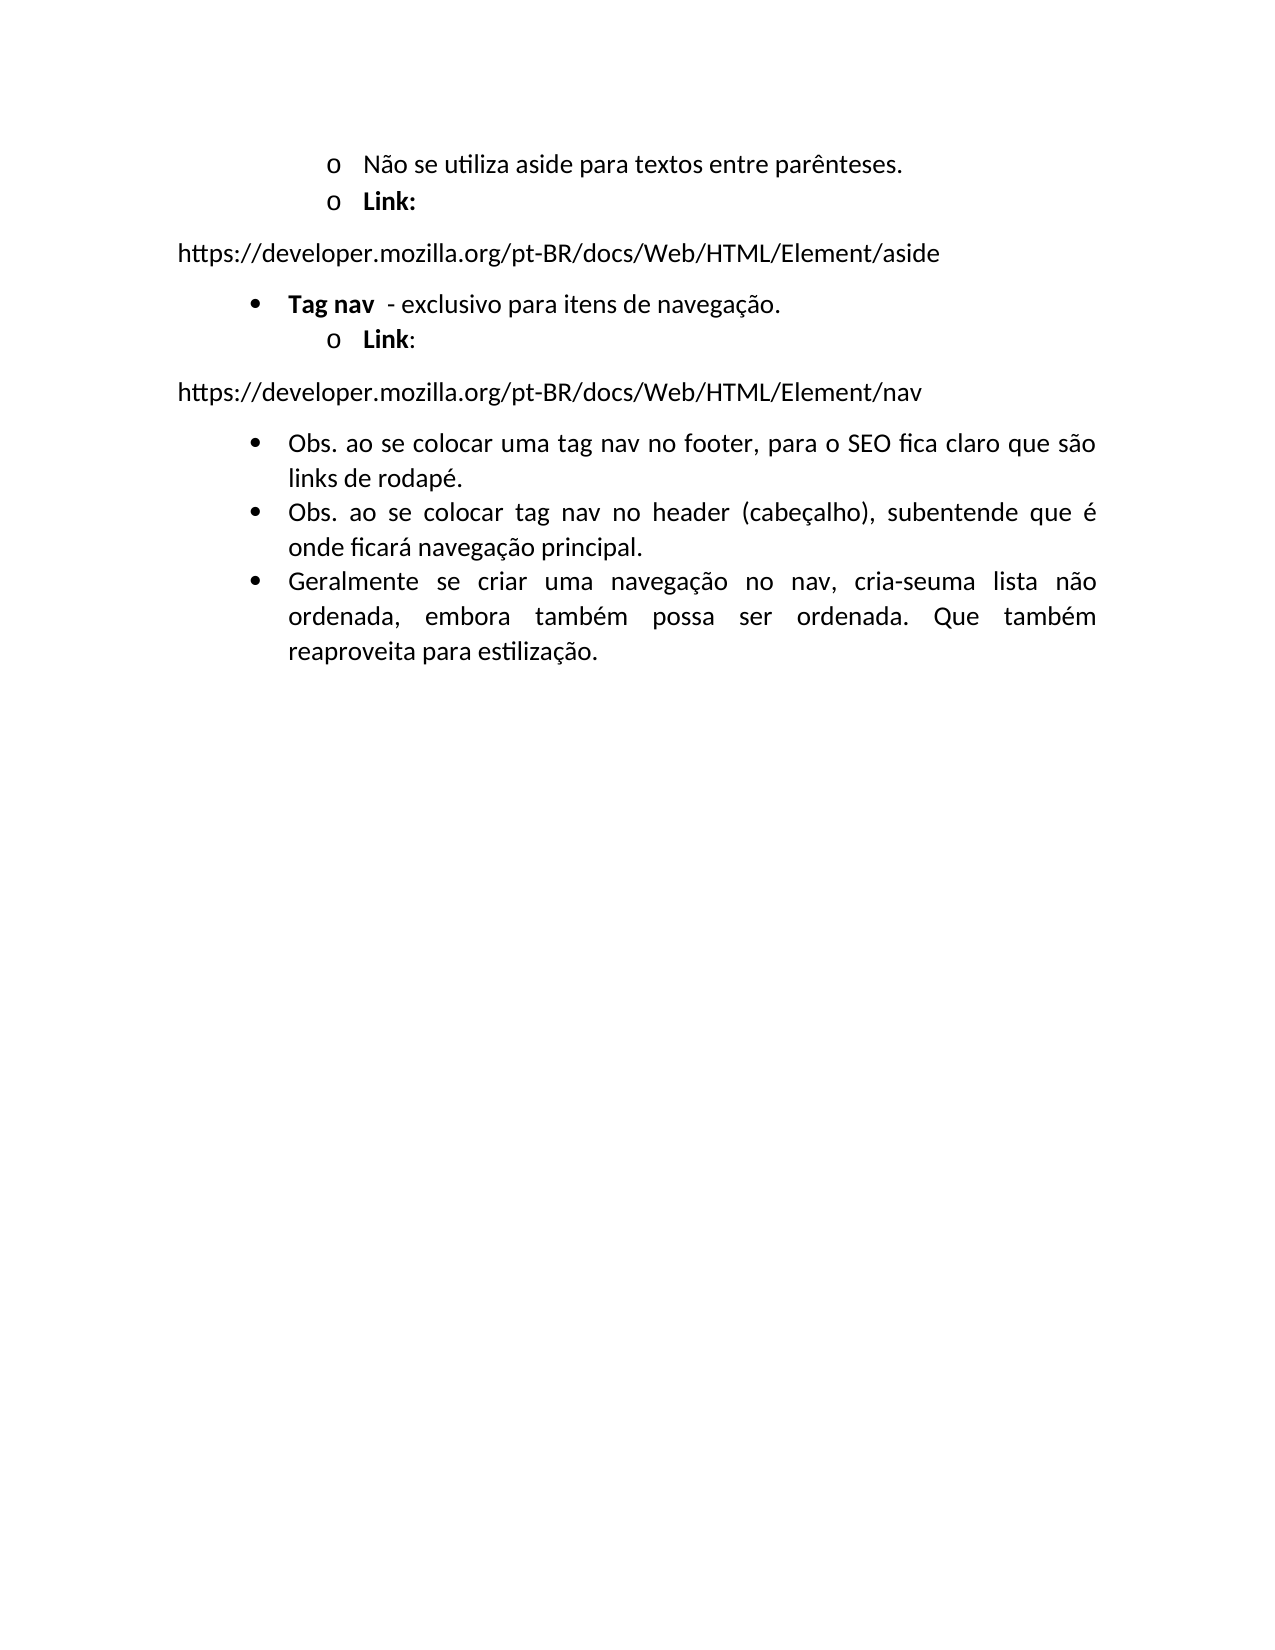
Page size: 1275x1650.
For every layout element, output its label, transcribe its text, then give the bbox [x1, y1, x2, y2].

list Não se utiliza aside para textos entre parênteses. [326, 148, 1098, 182]
text https://developer.mozilla.org/pt-BR/docs/Web/HTML/Element/nav [177, 375, 1098, 408]
list Geralmente se criar uma navegação no nav, cria-seuma lista não ordenada, embora também possa ser ordenada. Que também reaproveita para estilização. [251, 564, 1098, 667]
list Tag nav - exclusivo para itens de navegação. [251, 288, 1098, 321]
list Obs. ao se colocar uma tag nav no footer, para o SEO fica claro que são links de rodapé. [251, 426, 1098, 494]
list Link: [326, 184, 1098, 218]
list Link: [326, 322, 1098, 357]
text https://developer.mozilla.org/pt-BR/docs/Web/HTML/Element/aside [177, 236, 1098, 269]
list Obs. ao se colocar tag nav no header (cabeçalho), subentende que é onde ficará navegação principal. [251, 495, 1098, 563]
